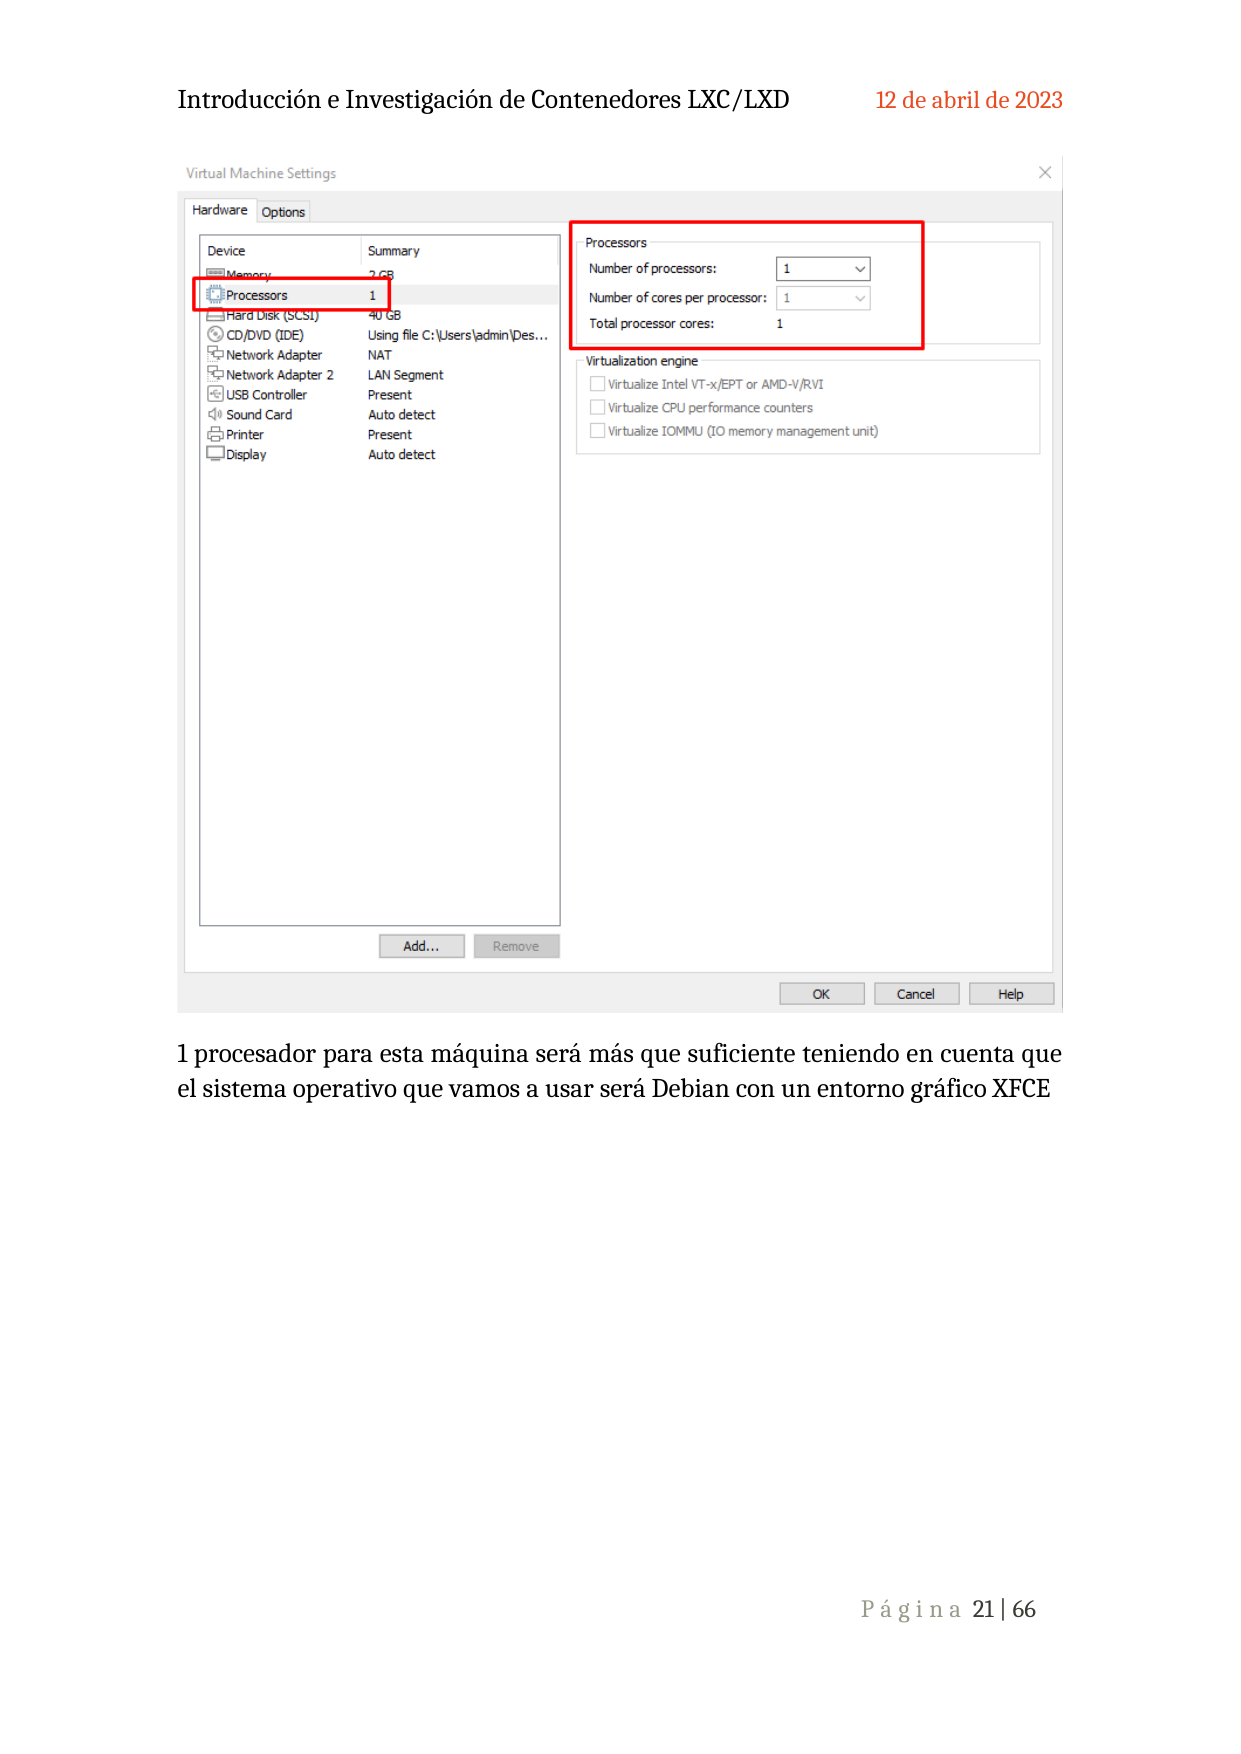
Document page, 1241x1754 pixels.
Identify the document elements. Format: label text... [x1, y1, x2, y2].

text 1 procesador para esta máquina será más que suficiente teniendo en cuenta que el sistema operativo que vamos a usar será Debian con un entorno gráfico XFCE [177, 1038, 1063, 1104]
picture [177, 156, 1063, 1013]
